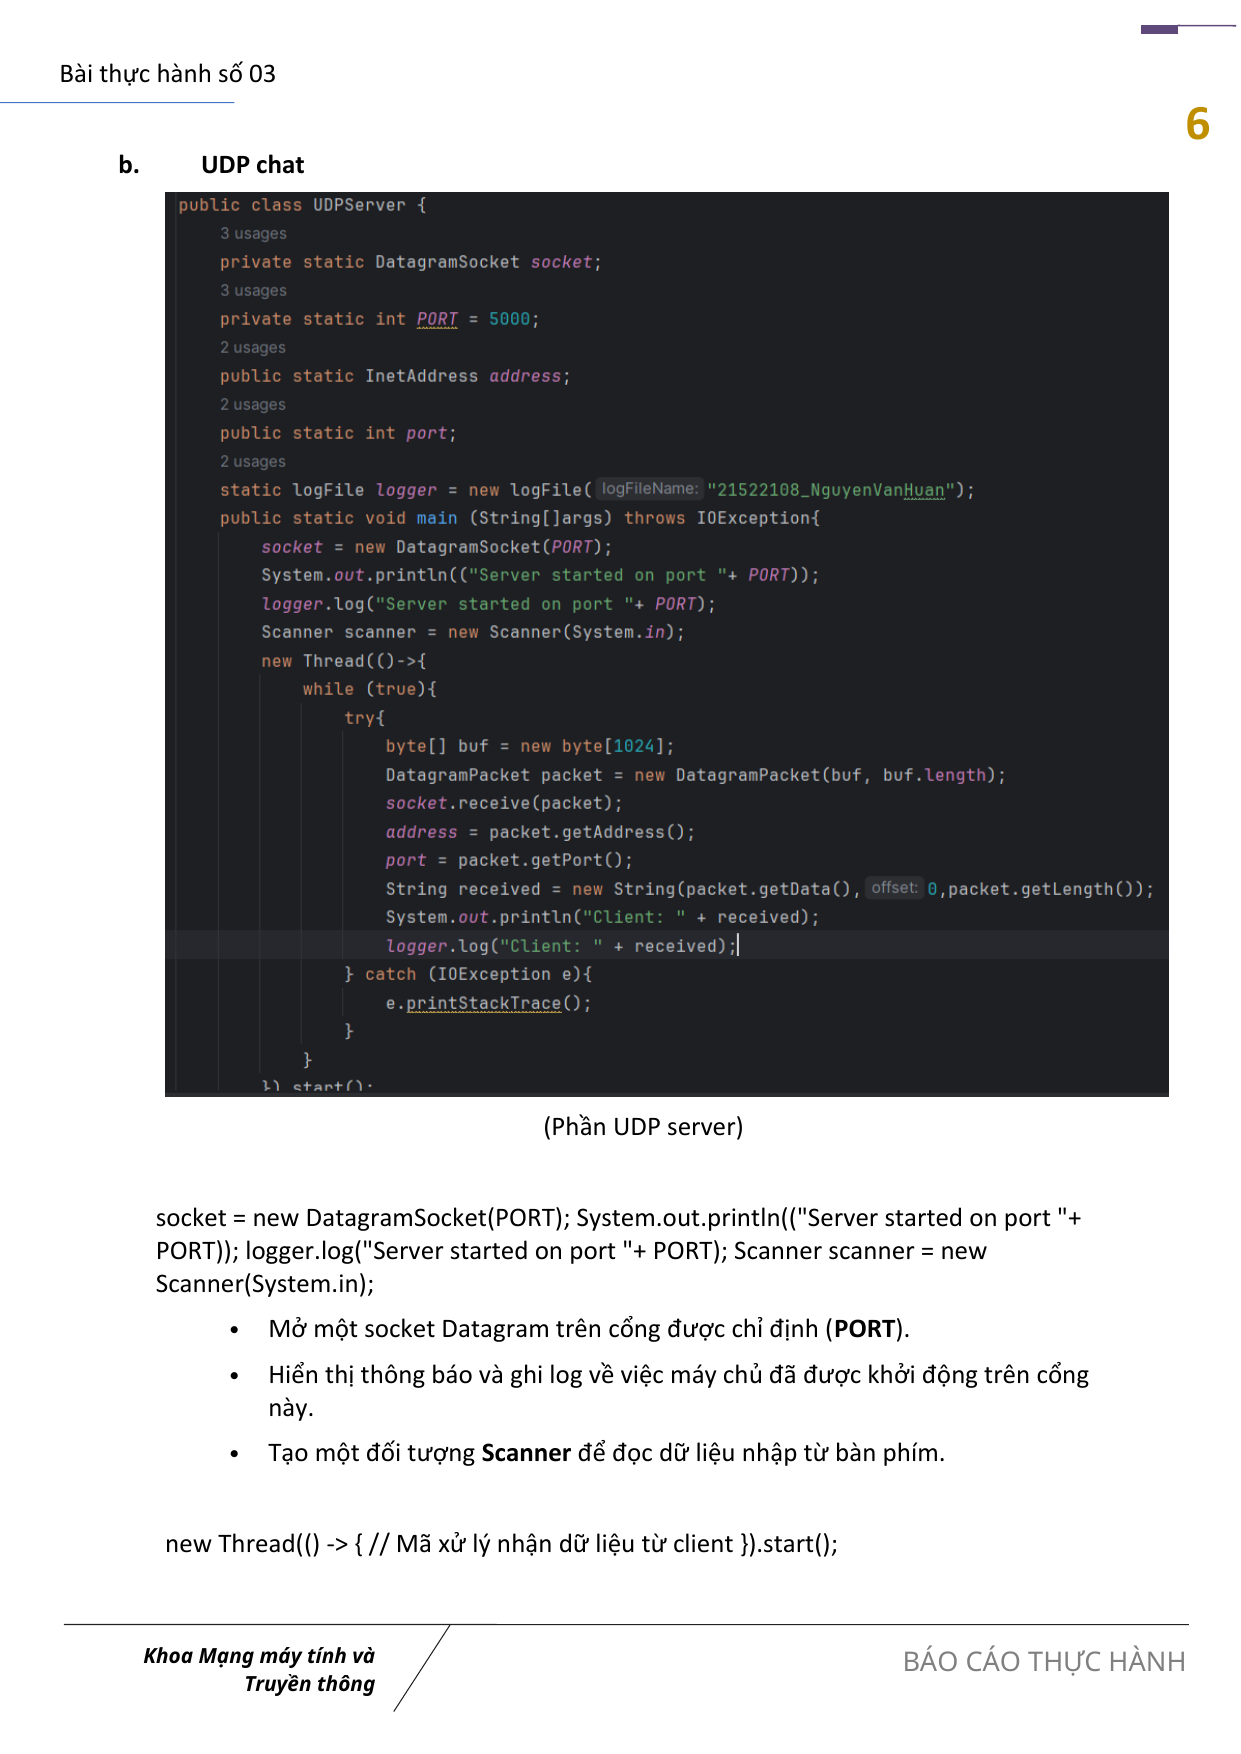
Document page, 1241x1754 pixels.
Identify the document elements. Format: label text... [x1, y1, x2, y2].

text (Phần UDP server) [165, 1109, 1122, 1142]
list Mở một socket Datagram trên cổng được chỉ định (PORT). [231, 1311, 1122, 1344]
subtitle b. UDP chat [118, 147, 1122, 180]
picture [165, 192, 1169, 1097]
text socket = new DatagramSocket(PORT); System.out.println(("Server started on port "+ PORT)); logger.log("Server started on port "+ PORT); Scanner scanner = new Scanner(System.in); [156, 1200, 1122, 1299]
list Hiển thị thông báo và ghi log về việc máy chủ đã được khởi động trên cổng này. [231, 1357, 1122, 1423]
list Tạo một đối tượng Scanner để đọc dữ liệu nhập từ bàn phím. [231, 1436, 1122, 1468]
text new Thread(() -> { // Mã xử lý nhận dữ liệu từ client }).start(); [165, 1527, 1122, 1559]
